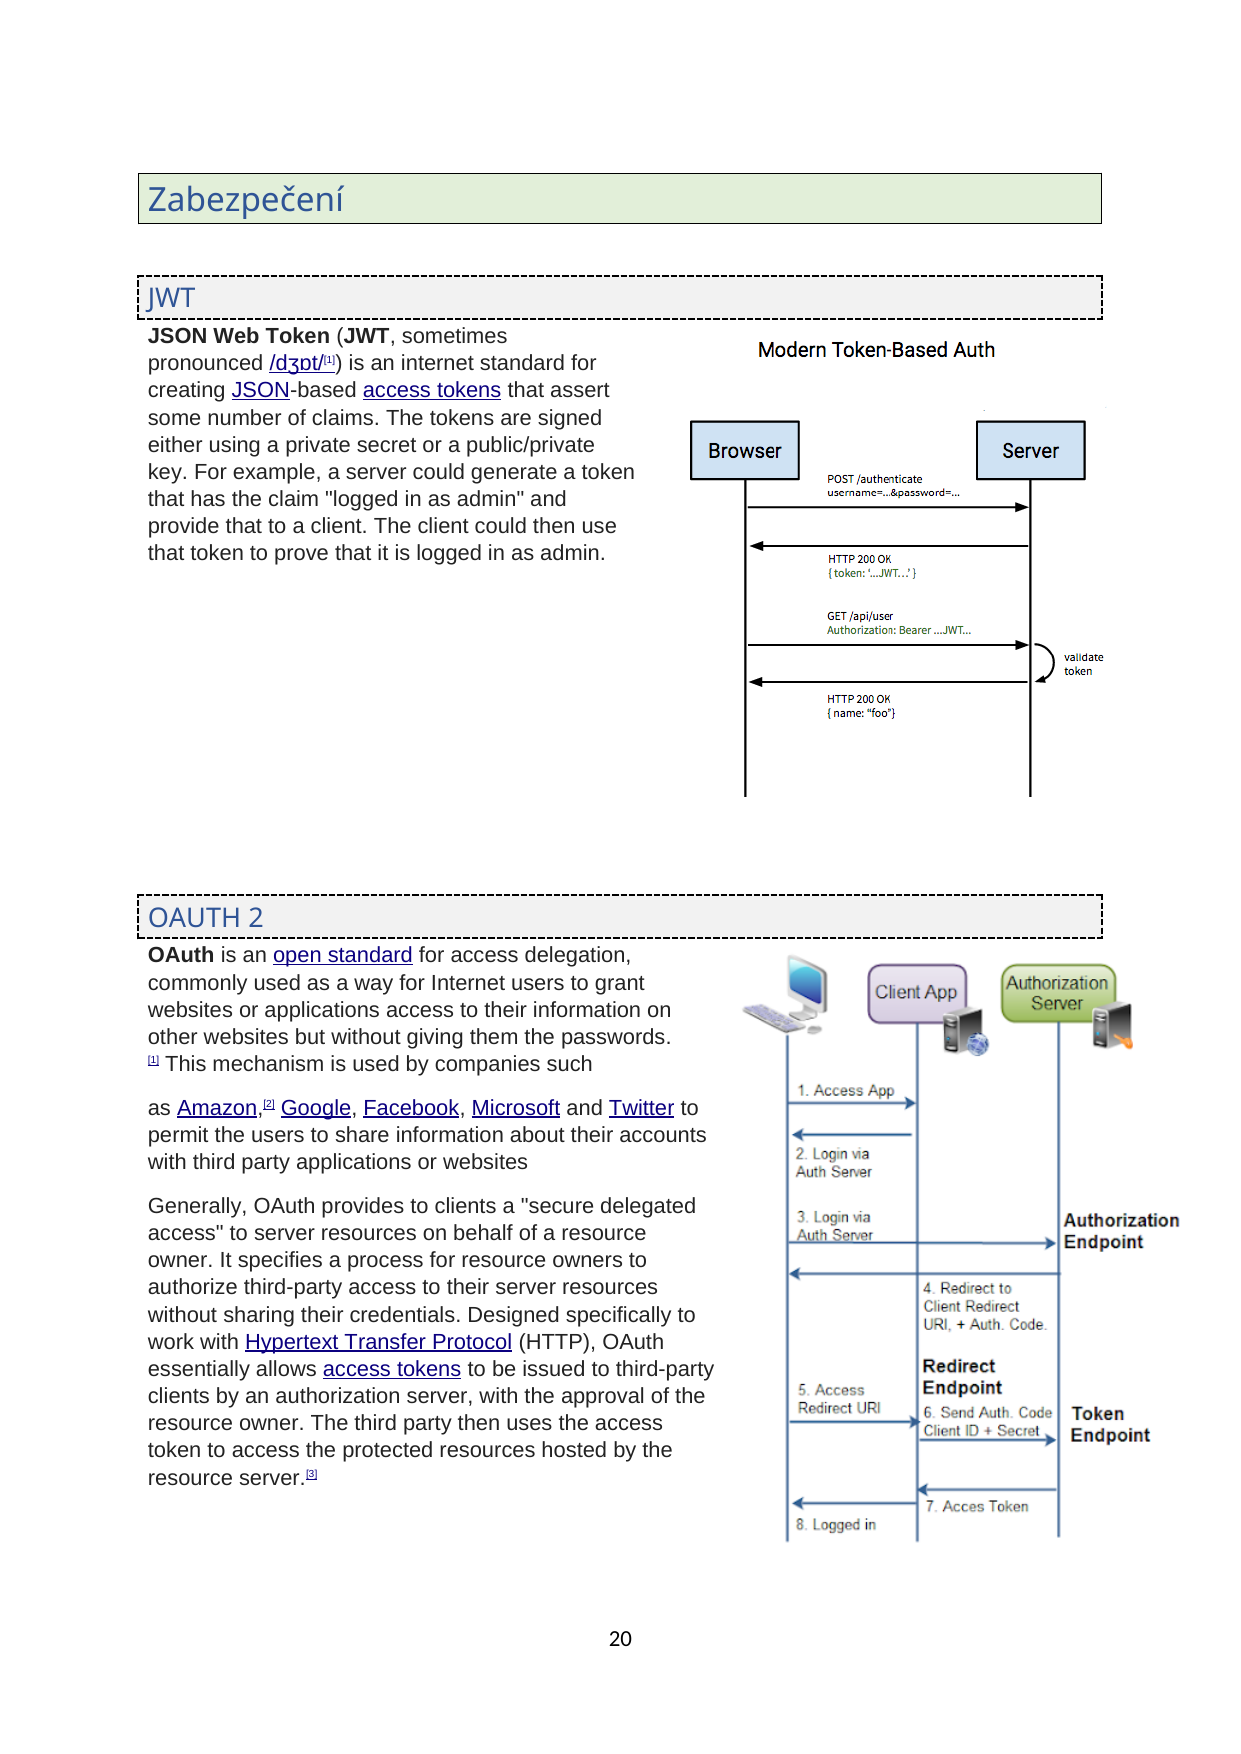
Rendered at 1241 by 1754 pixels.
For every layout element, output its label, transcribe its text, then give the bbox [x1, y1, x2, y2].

text Generally, OAuth provides to clients a "secure delegated access" to server resources on behalf of a resource owner. It specifies a process for resource owners to authorize third-party access to their server resources without sharing their credentials. Designed specifically to work with Hypertext Transfer Protocol (HTTP), OAuth essentially allows access tokens to be issued to third-party clients by an authorization server, with the approval of the resource owner. The third party then uses the access token to access the protected resources hosted by the resource server.[3] [148, 1193, 735, 1490]
picture [735, 942, 1182, 1555]
subtitle OAUTH 2 [137, 894, 1103, 939]
subtitle Zabezpečení [139, 174, 1101, 223]
text as Amazon,[2] Google, Facebook, Microsoft and Twitter to permit the users to share information about their accounts with third party applications or websites [148, 1094, 735, 1174]
picture [657, 331, 1119, 812]
text JSON Web Token (JWT, sometimes pronounced /dʒɒt/[1]) is an internet standard for creating JSON-based access tokens that assert some number of claims. The tokens are signed either using a private secret or a public/private key. For example, a server could generate a token that has the claim "logged in as admin" and provide that to a client. The client could then use that token to prove that it is logged in as admin. [148, 323, 1093, 566]
subtitle JWT [137, 275, 1103, 320]
text OAuth is an open standard for access delegation, commonly used as a way for Internet users to grant websites or applications access to their information on other websites but without giving them the passwords.[1] This mechanism is used by companies such [148, 942, 735, 1076]
